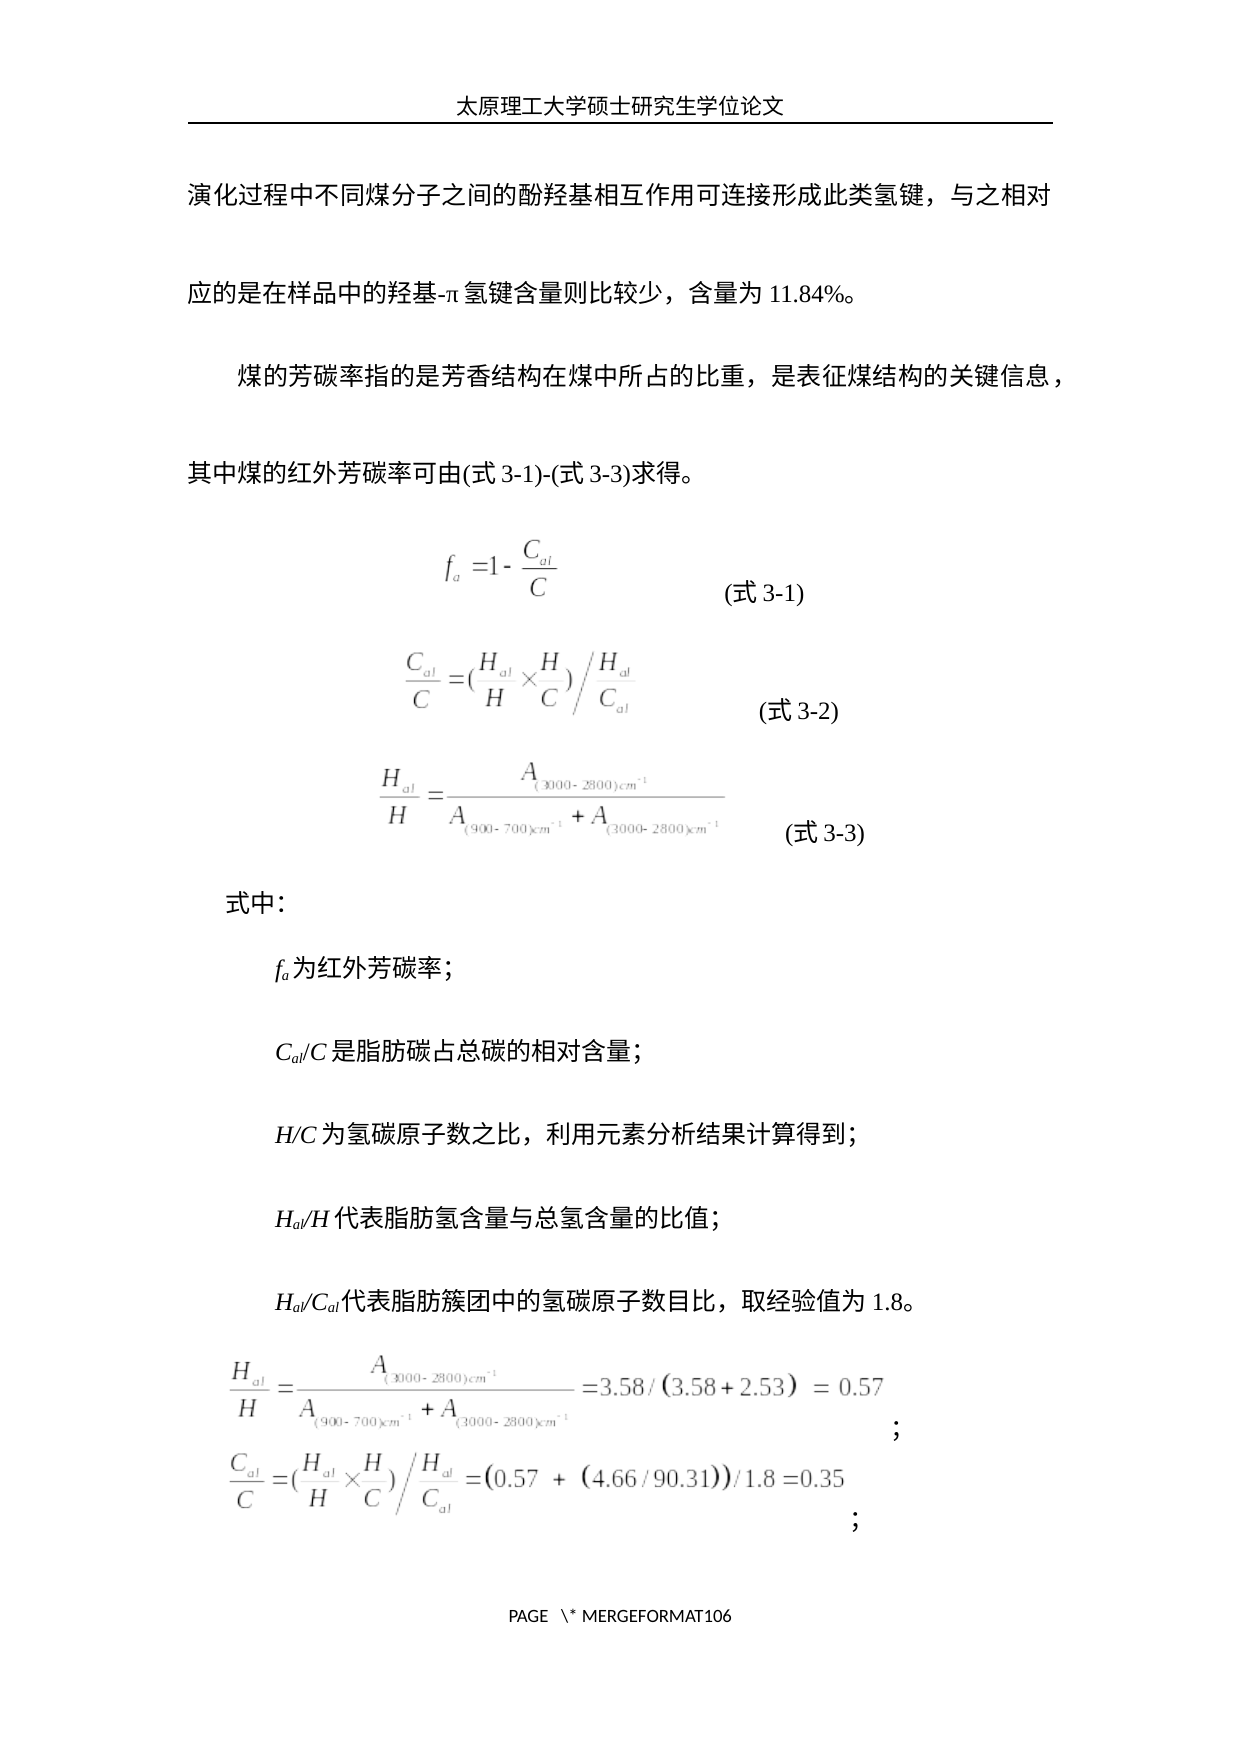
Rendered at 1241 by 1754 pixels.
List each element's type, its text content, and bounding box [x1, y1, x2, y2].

list ； [225, 1447, 1053, 1545]
list Hal/H代表脂肪氢含量与总氢含量的比值； [225, 1184, 1053, 1249]
list Hal/Cal代表脂肪簇团中的氢碳原子数目比，取经验值为1.8。 [225, 1267, 1053, 1332]
text (式3-1) [187, 522, 1053, 620]
list Cal/C是脂肪碳占总碳的相对含量； [225, 1017, 1053, 1082]
list 式中： [225, 869, 1053, 934]
text (式3-2) [187, 638, 1053, 736]
list fa为红外芳碳率； [225, 934, 1053, 999]
list H/C为氢碳原子数之比，利用元素分析结果计算得到； [225, 1101, 1053, 1166]
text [187, 161, 1053, 324]
text (式3-3) [187, 754, 1053, 851]
text 煤的芳碳率指的是芳香结构在煤中所占的比重，是表征煤结构的关键信息，其中煤的红外芳碳率可由(式3-1)-(式3-3)求得。 [187, 342, 1053, 504]
list ； [225, 1350, 1053, 1447]
